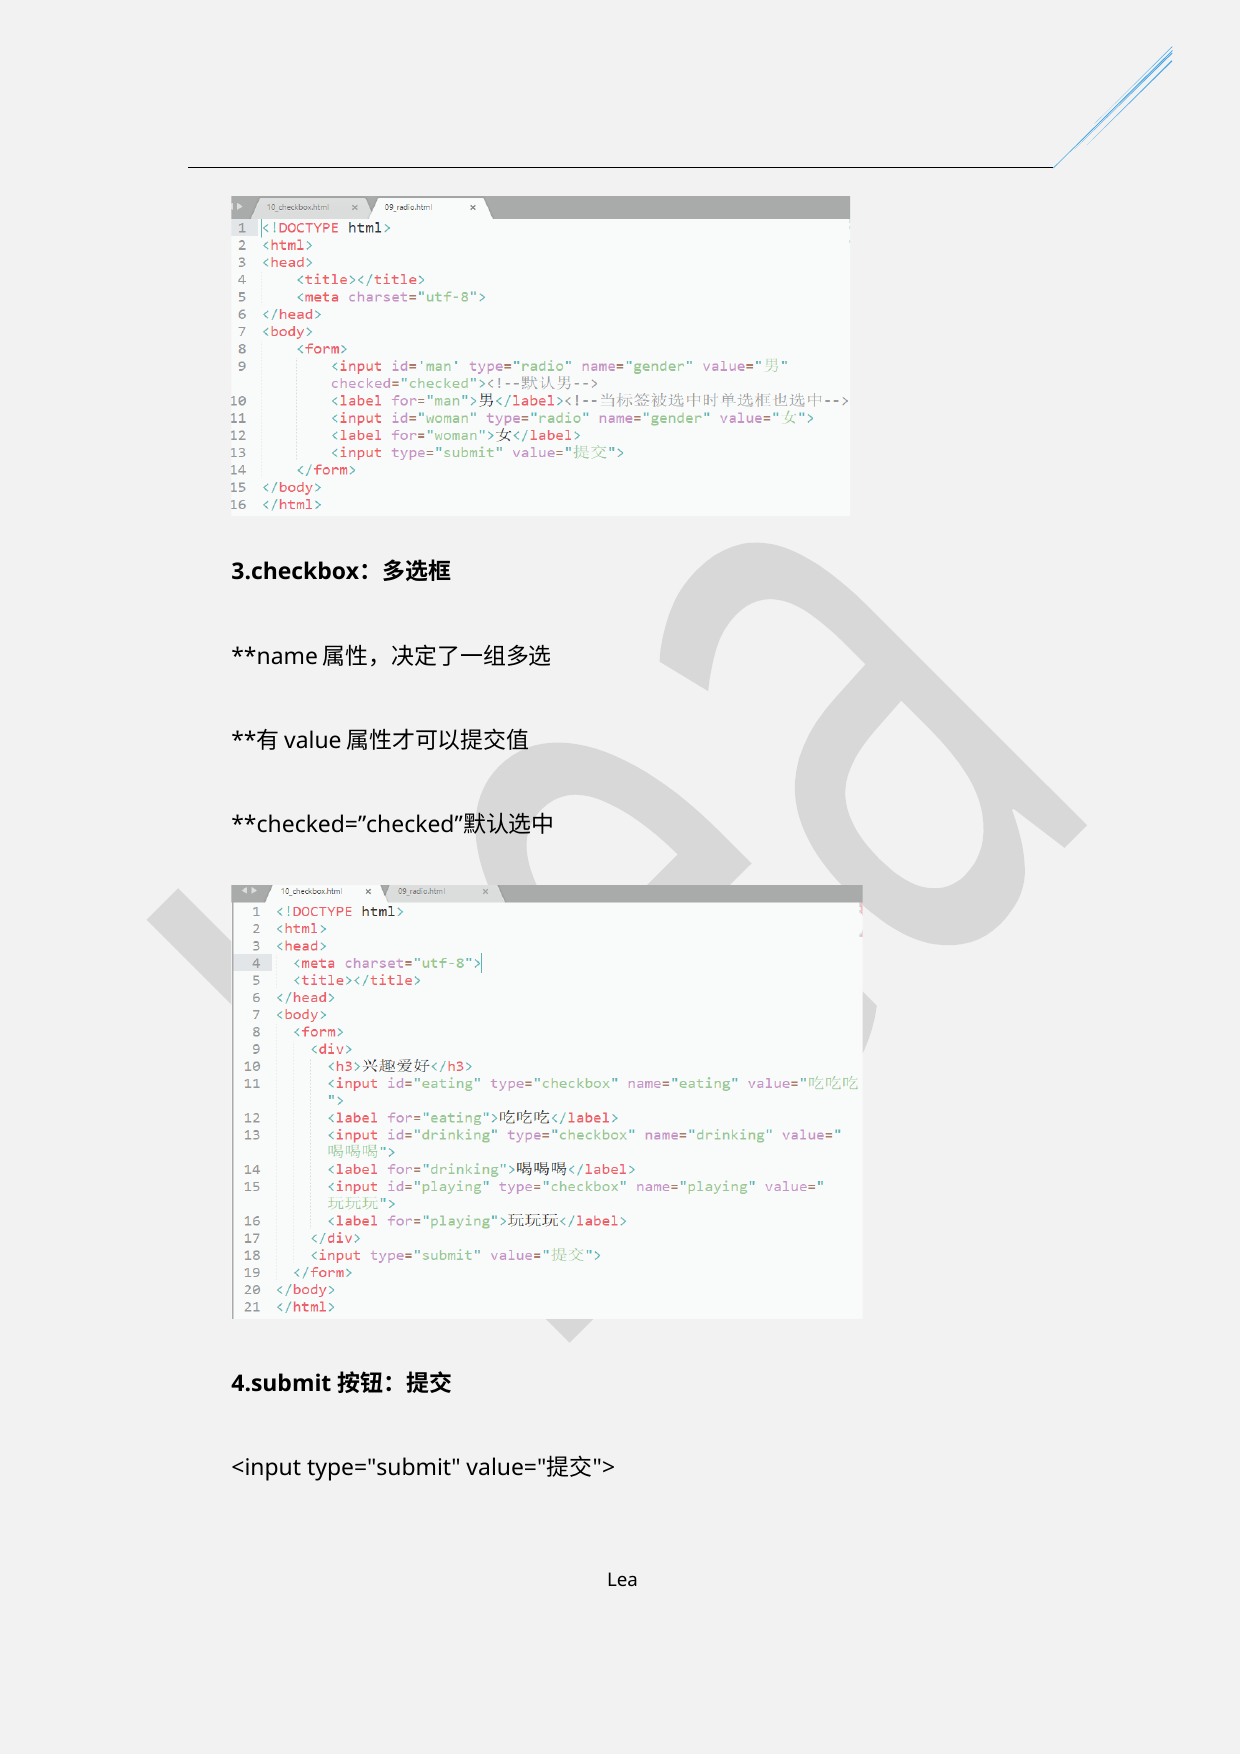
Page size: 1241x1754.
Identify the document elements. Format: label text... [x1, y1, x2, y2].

picture [231, 885, 863, 1319]
list 语法： [1082, 46, 1173, 143]
text 3.checkbox：多选框 [231, 537, 1053, 602]
text **checked=”checked”默认选中 [231, 790, 1053, 855]
text **name属性，决定了一组多选 [231, 622, 1053, 687]
picture [231, 196, 851, 516]
text <input type="submit" value="提交"> [231, 1433, 1053, 1498]
text **有value属性才可以提交值 [231, 706, 1053, 771]
text 4.submit 按钮：提交 [231, 1349, 1053, 1414]
